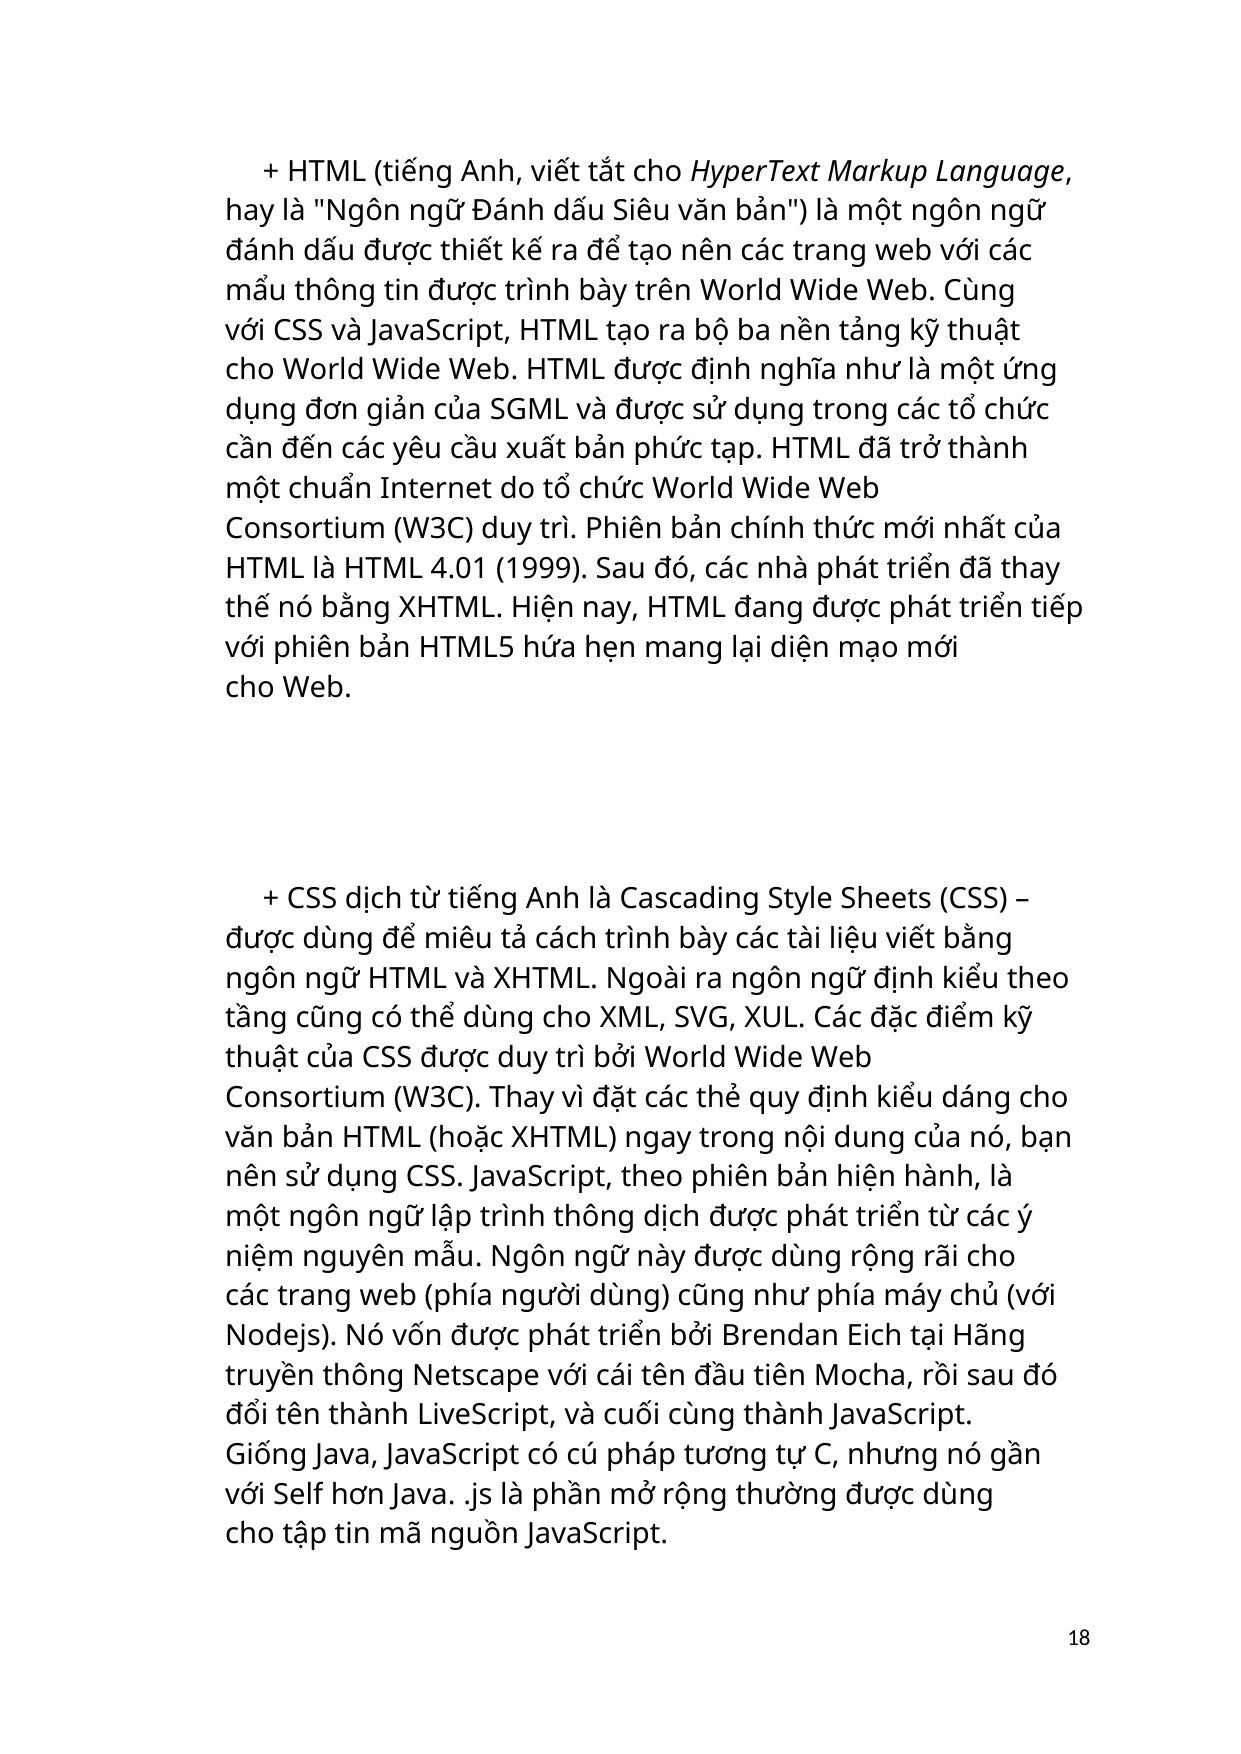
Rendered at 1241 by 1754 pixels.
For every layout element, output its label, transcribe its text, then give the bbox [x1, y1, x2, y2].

text + CSS dịch từ tiếng Anh là Cascading Style Sheets (CSS) – được dùng để miêu tả cách trình bày các tài liệu viết bằng ngôn ngữ HTML và XHTML. Ngoài ra ngôn ngữ định kiểu theo tầng cũng có thể dùng cho XML, SVG, XUL. Các đặc điểm kỹ thuật của CSS được duy trì bởi World Wide Web Consortium (W3C). Thay vì đặt các thẻ quy định kiểu dáng cho văn bản HTML (hoặc XHTML) ngay trong nội dung của nó, bạn nên sử dụng CSS. JavaScript, theo phiên bản hiện hành, là một ngôn ngữ lập trình thông dịch được phát triển từ các ý niệm nguyên mẫu. Ngôn ngữ này được dùng rộng rãi cho các trang web (phía người dùng) cũng như phía máy chủ (với Nodejs). Nó vốn được phát triển bởi Brendan Eich tại Hãng truyền thông Netscape với cái tên đầu tiên Mocha, rồi sau đó đổi tên thành LiveScript, và cuối cùng thành JavaScript. Giống Java, JavaScript có cú pháp tương tự C, nhưng nó gần với Self hơn Java. .js là phần mở rộng thường được dùng cho tập tin mã nguồn JavaScript. [225, 878, 1090, 1552]
text + HTML (tiếng Anh, viết tắt cho HyperText Markup Language, hay là "Ngôn ngữ Đánh dấu Siêu văn bản") là một ngôn ngữ đánh dấu được thiết kế ra để tạo nên các trang web với các mẩu thông tin được trình bày trên World Wide Web. Cùng với CSS và JavaScript, HTML tạo ra bộ ba nền tảng kỹ thuật cho World Wide Web. HTML được định nghĩa như là một ứng dụng đơn giản của SGML và được sử dụng trong các tổ chức cần đến các yêu cầu xuất bản phức tạp. HTML đã trở thành một chuẩn Internet do tổ chức World Wide Web Consortium (W3C) duy trì. Phiên bản chính thức mới nhất của HTML là HTML 4.01 (1999). Sau đó, các nhà phát triển đã thay thế nó bằng XHTML. Hiện nay, HTML đang được phát triển tiếp với phiên bản HTML5 hứa hẹn mang lại diện mạo mới cho Web. [225, 150, 1090, 706]
